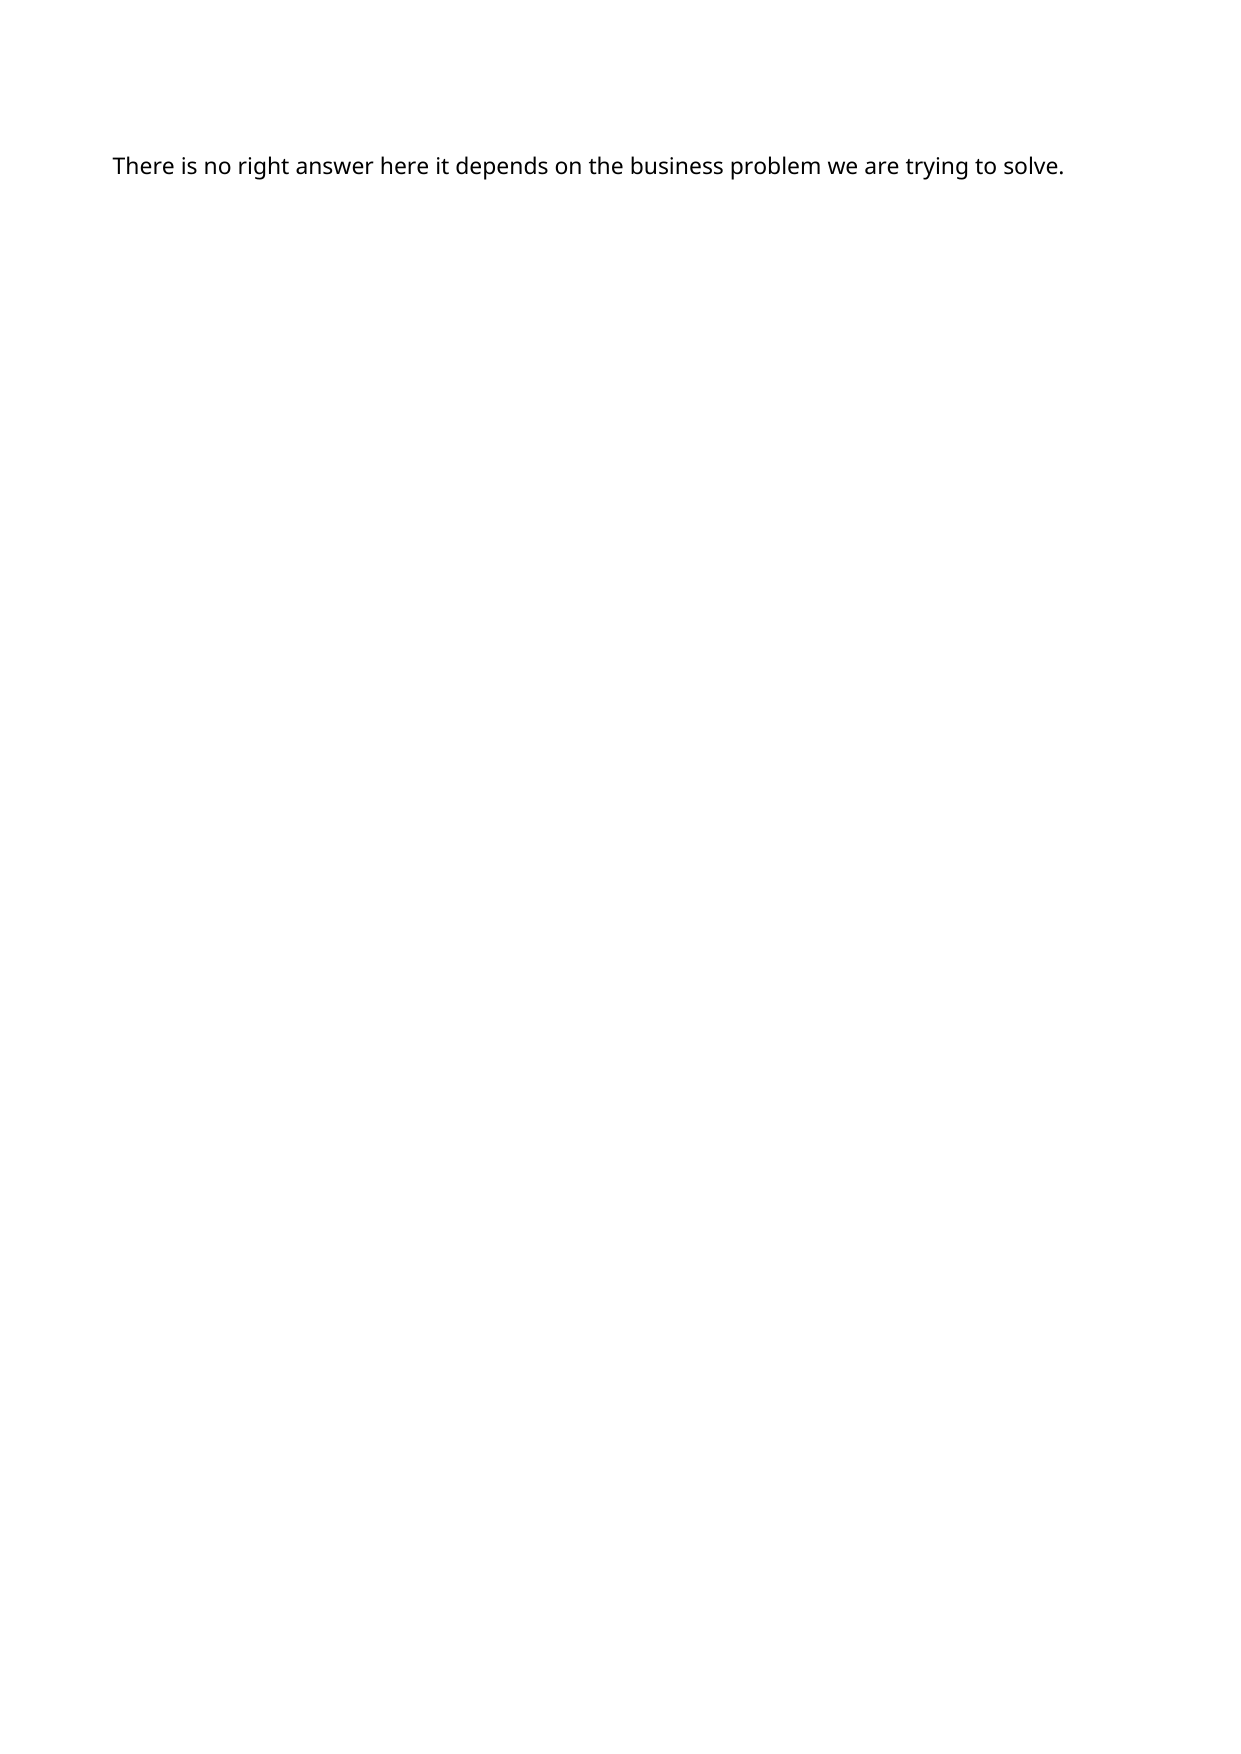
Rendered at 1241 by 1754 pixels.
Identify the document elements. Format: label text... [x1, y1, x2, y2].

text There is no right answer here it depends on the business problem we are trying to solve. [112, 150, 1128, 181]
